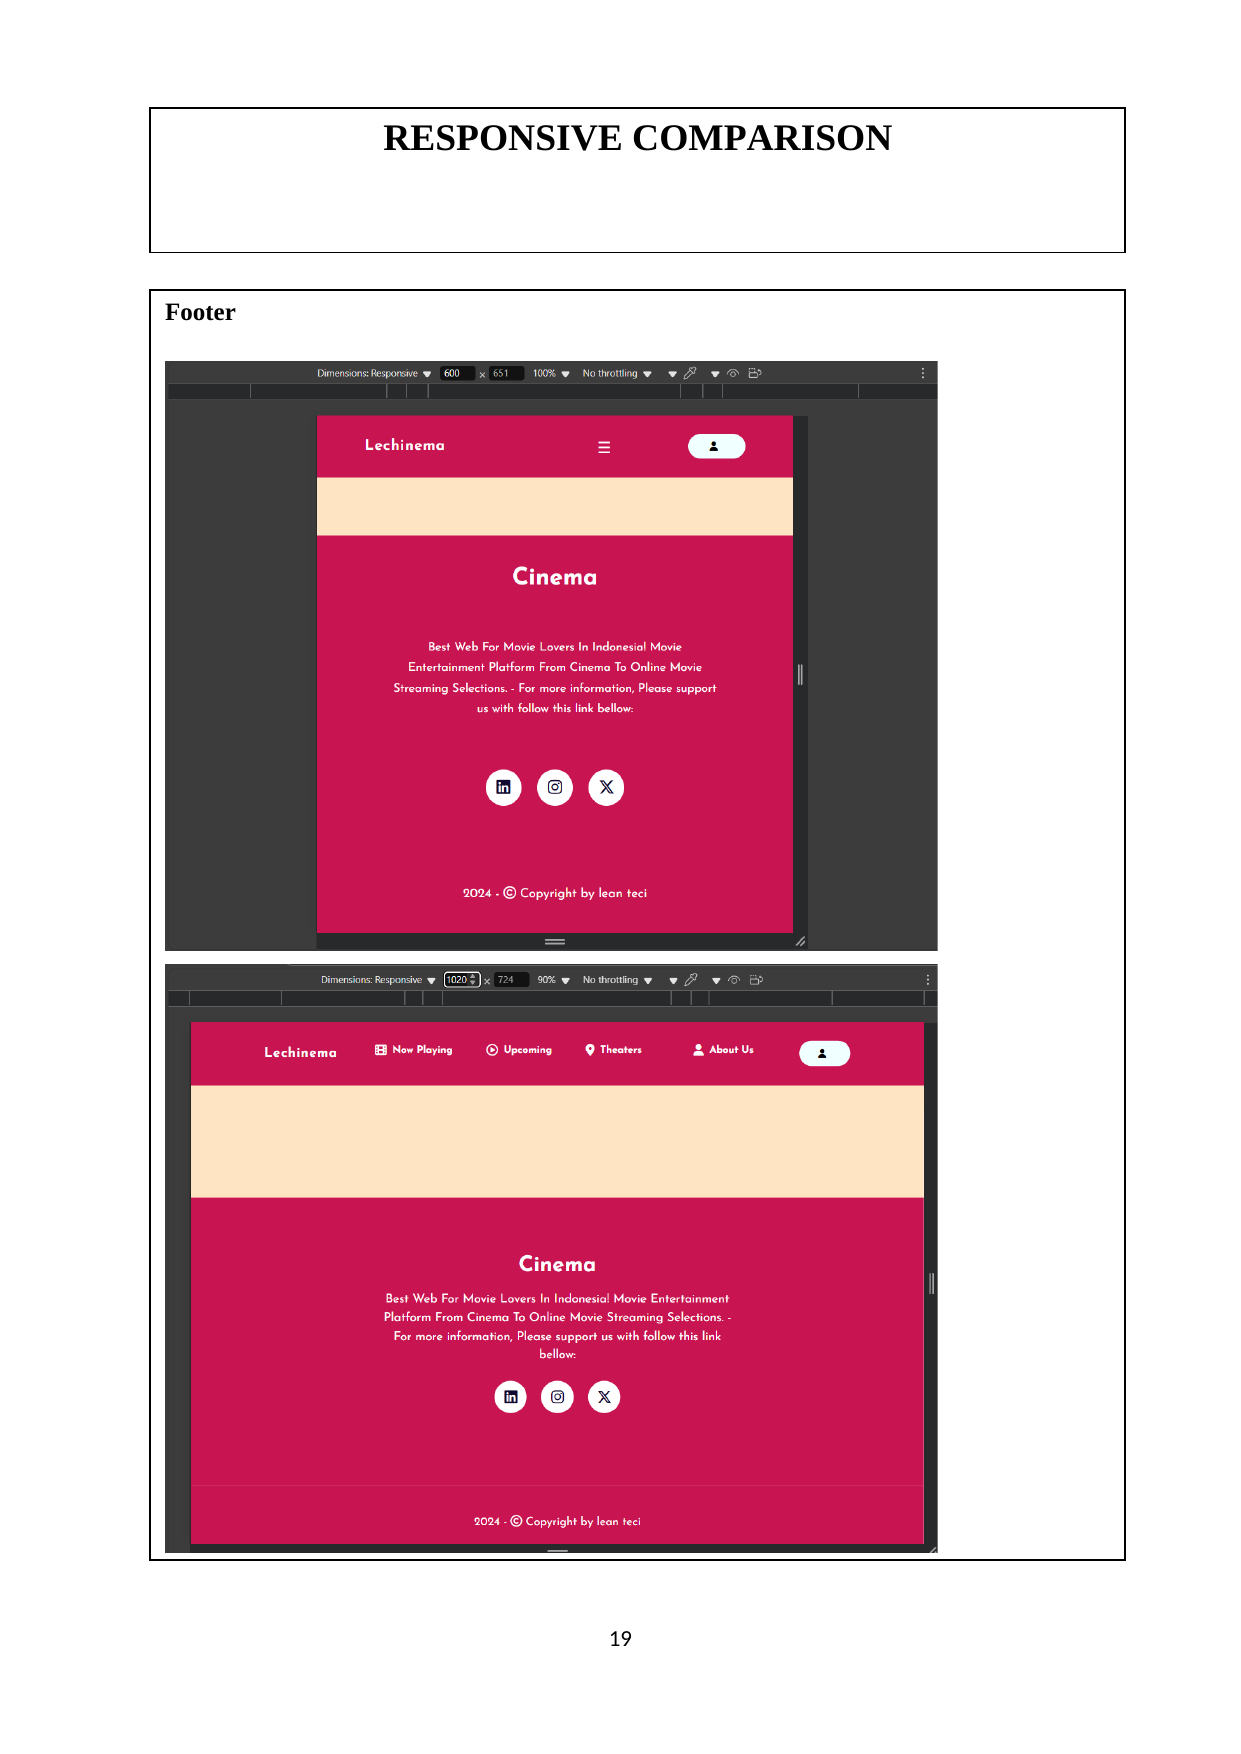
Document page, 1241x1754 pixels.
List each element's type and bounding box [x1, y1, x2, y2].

picture [165, 964, 938, 1553]
picture [165, 361, 938, 951]
